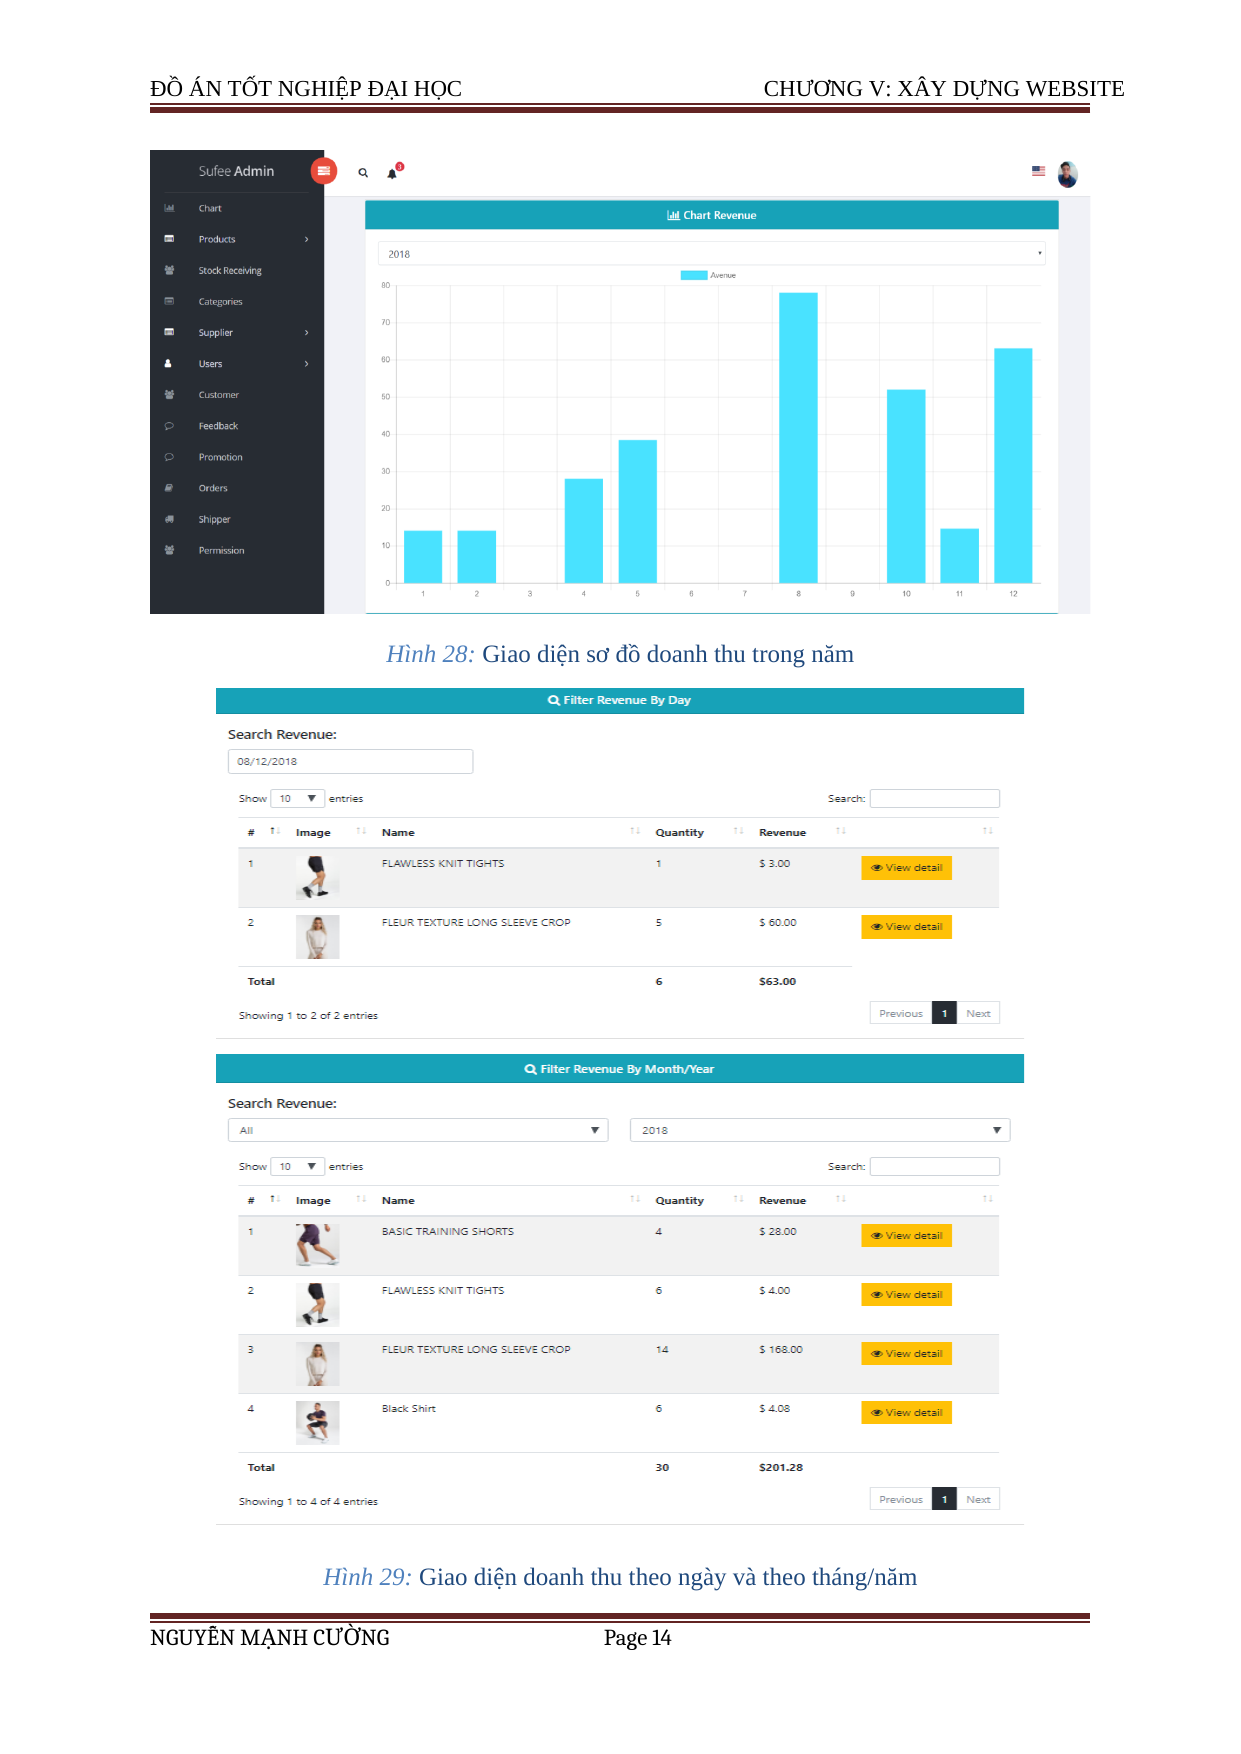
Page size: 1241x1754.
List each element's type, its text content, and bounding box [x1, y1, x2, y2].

picture [150, 150, 1091, 614]
text Hình 29: Giao diện doanh thu theo ngày và theo tháng/năm [150, 1562, 1090, 1591]
text Hình 28: Giao diện sơ đồ doanh thu trong năm [150, 639, 1090, 668]
picture [216, 688, 1025, 1537]
